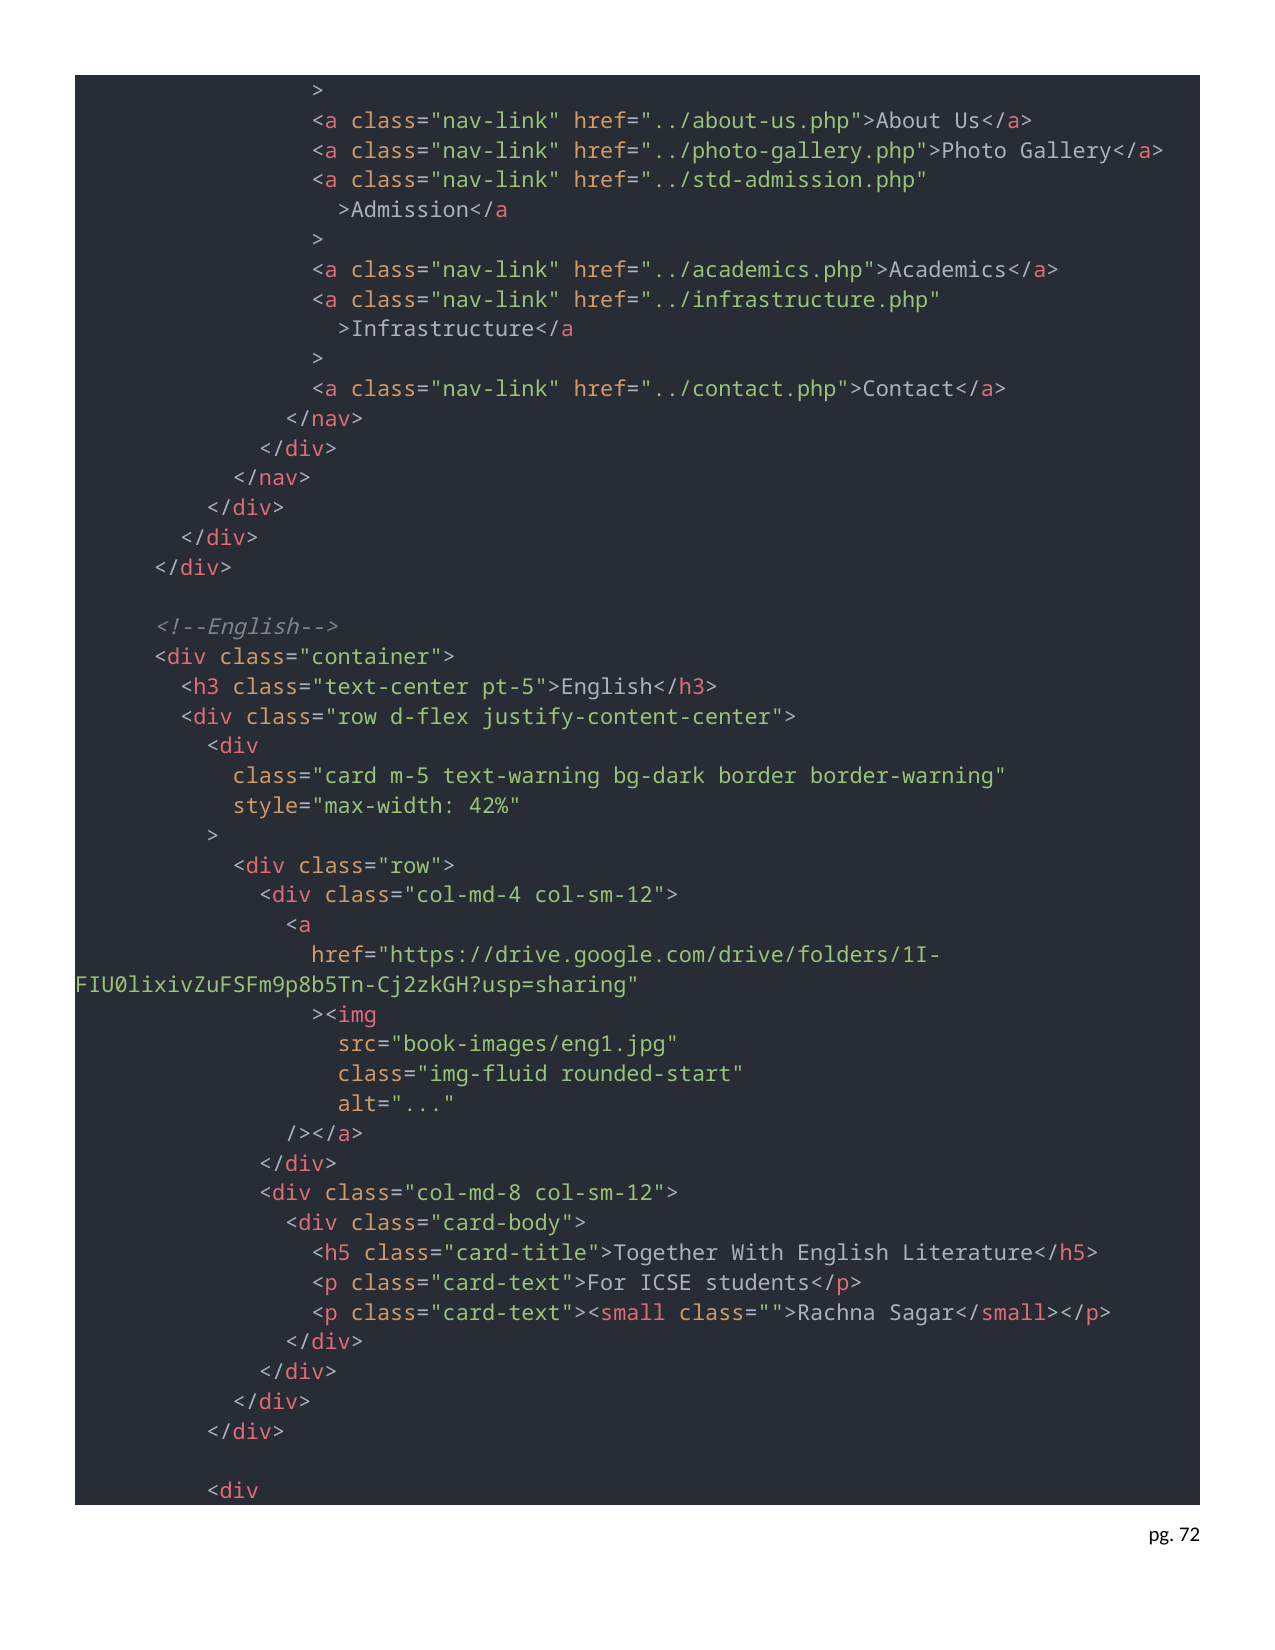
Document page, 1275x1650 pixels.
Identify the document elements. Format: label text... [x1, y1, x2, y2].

text <div class="container"> [75, 641, 1200, 671]
text /></a> [75, 1118, 1200, 1147]
text <div class="row"> [75, 849, 1200, 879]
text <div [75, 1475, 1200, 1505]
text alt="..." [75, 1088, 1200, 1118]
text > [75, 75, 1200, 105]
text </div> [75, 1416, 1200, 1445]
text <a class="nav-link" href="../std-admission.php" [75, 164, 1200, 194]
text <div class="row d-flex justify-content-center"> [75, 701, 1200, 730]
text <h3 class="text-center pt-5">English</h3> [75, 671, 1200, 701]
text <div [75, 730, 1200, 760]
text > [75, 224, 1200, 254]
text <a class="nav-link" href="../contact.php">Contact</a> [75, 373, 1200, 403]
text <a [75, 909, 1200, 939]
text <h5 class="card-title">Together With English Literature</h5> [75, 1237, 1200, 1267]
text <div class="col-md-8 col-sm-12"> [75, 1177, 1200, 1207]
text </div> [75, 432, 1200, 462]
text <a class="nav-link" href="../infrastructure.php" [75, 283, 1200, 313]
text </div> [75, 1147, 1200, 1177]
text </div> [75, 552, 1200, 581]
text >Admission</a [75, 194, 1200, 224]
text style="max-width: 42%" [75, 790, 1200, 820]
text class="img-fluid rounded-start" [75, 1058, 1200, 1088]
text <div class="col-md-4 col-sm-12"> [75, 879, 1200, 909]
text </nav> [75, 403, 1200, 432]
text </div> [75, 1356, 1200, 1386]
text <p class="card-text">For ICSE students</p> [75, 1267, 1200, 1296]
text <a class="nav-link" href="../academics.php">Academics</a> [75, 254, 1200, 283]
text >Infrastructure</a [75, 313, 1200, 343]
text > [75, 820, 1200, 849]
text <!--English--> [75, 611, 1200, 641]
text > [75, 343, 1200, 373]
text href="https://drive.google.com/drive/folders/1I-FIU0lixivZuFSFm9p8b5Tn-Cj2zkGH?usp=sharing" [75, 939, 1200, 998]
text </div> [75, 492, 1200, 522]
text <div class="card-body"> [75, 1207, 1200, 1237]
text src="book-images/eng1.jpg" [75, 1028, 1200, 1058]
text </div> [75, 1326, 1200, 1356]
text <a class="nav-link" href="../photo-gallery.php">Photo Gallery</a> [75, 134, 1200, 164]
text </div> [75, 522, 1200, 552]
text </div> [75, 1386, 1200, 1416]
text <a class="nav-link" href="../about-us.php">About Us</a> [75, 105, 1200, 134]
text class="card m-5 text-warning bg-dark border border-warning" [75, 760, 1200, 790]
text <p class="card-text"><small class="">Rachna Sagar</small></p> [75, 1296, 1200, 1326]
text </nav> [75, 462, 1200, 492]
text ><img [75, 998, 1200, 1028]
